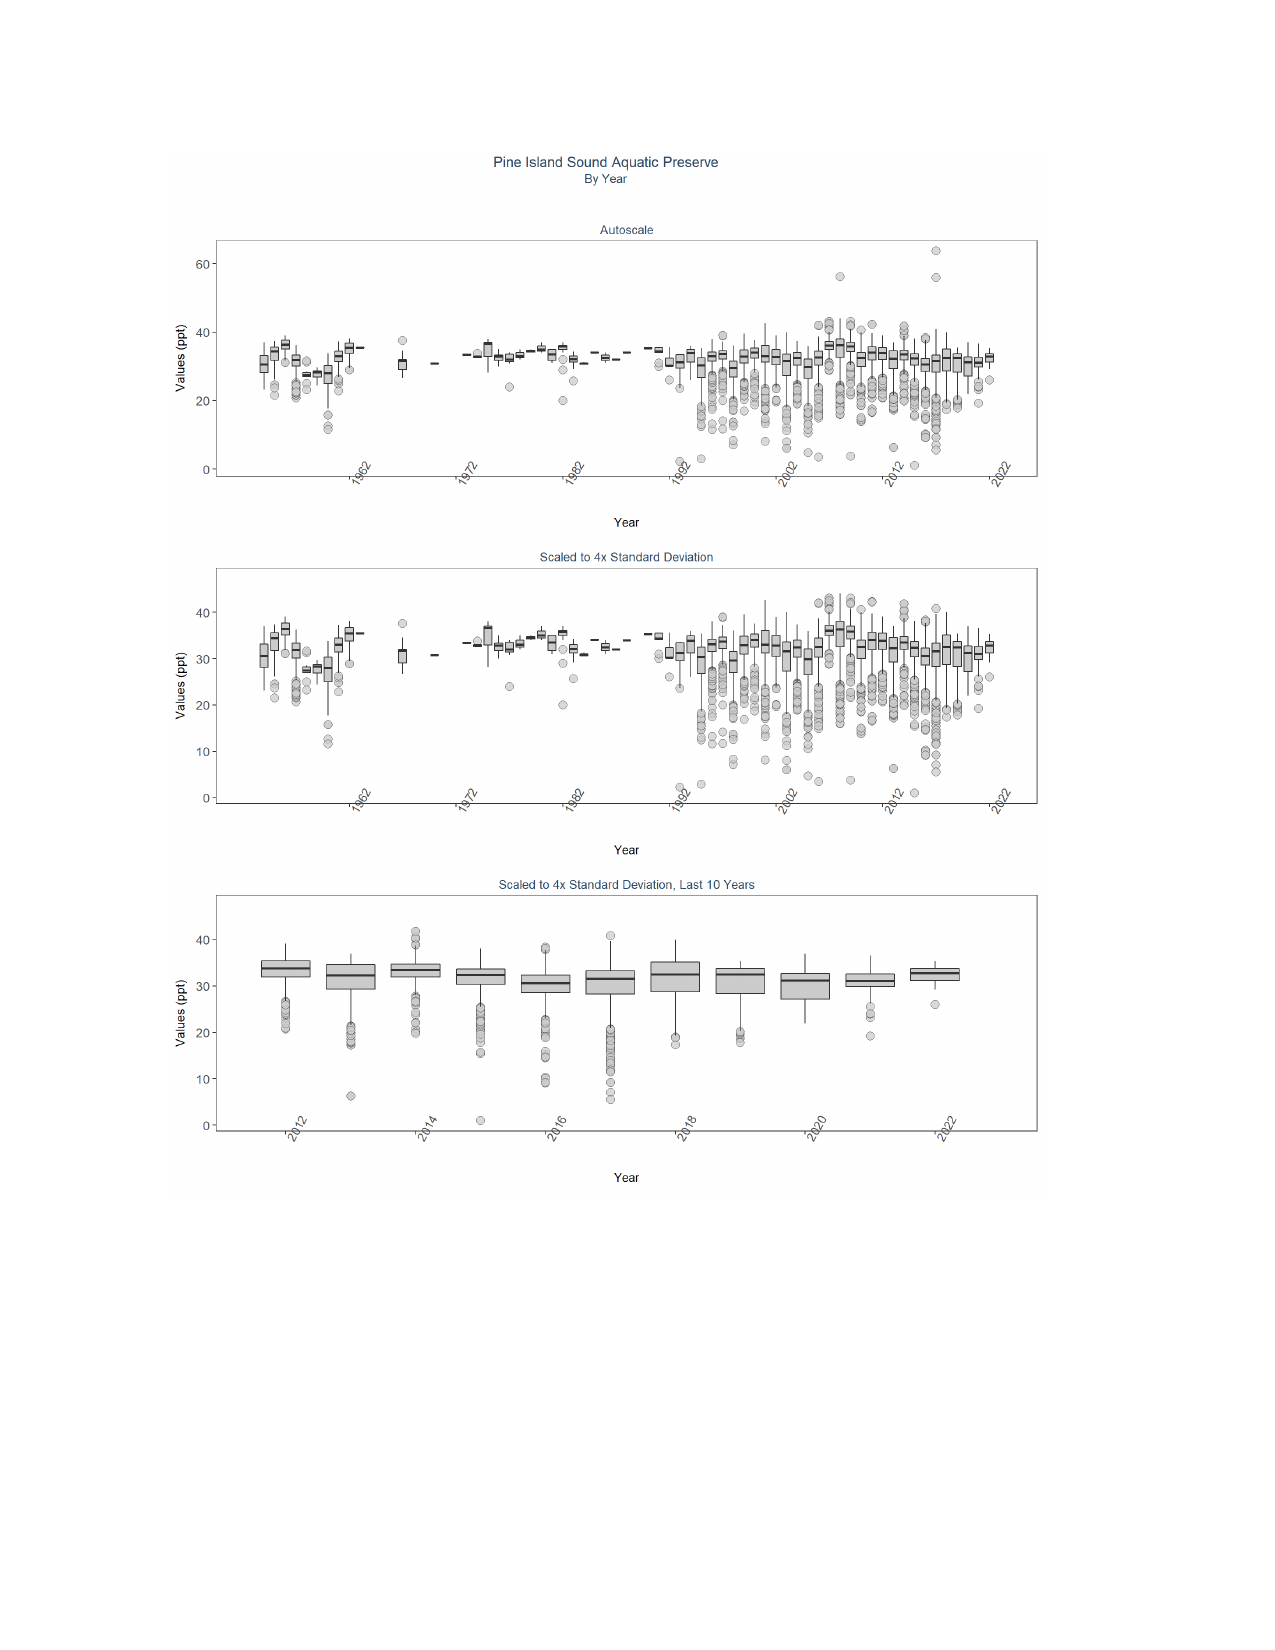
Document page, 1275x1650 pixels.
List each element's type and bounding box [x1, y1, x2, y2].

picture [168, 150, 1044, 1200]
